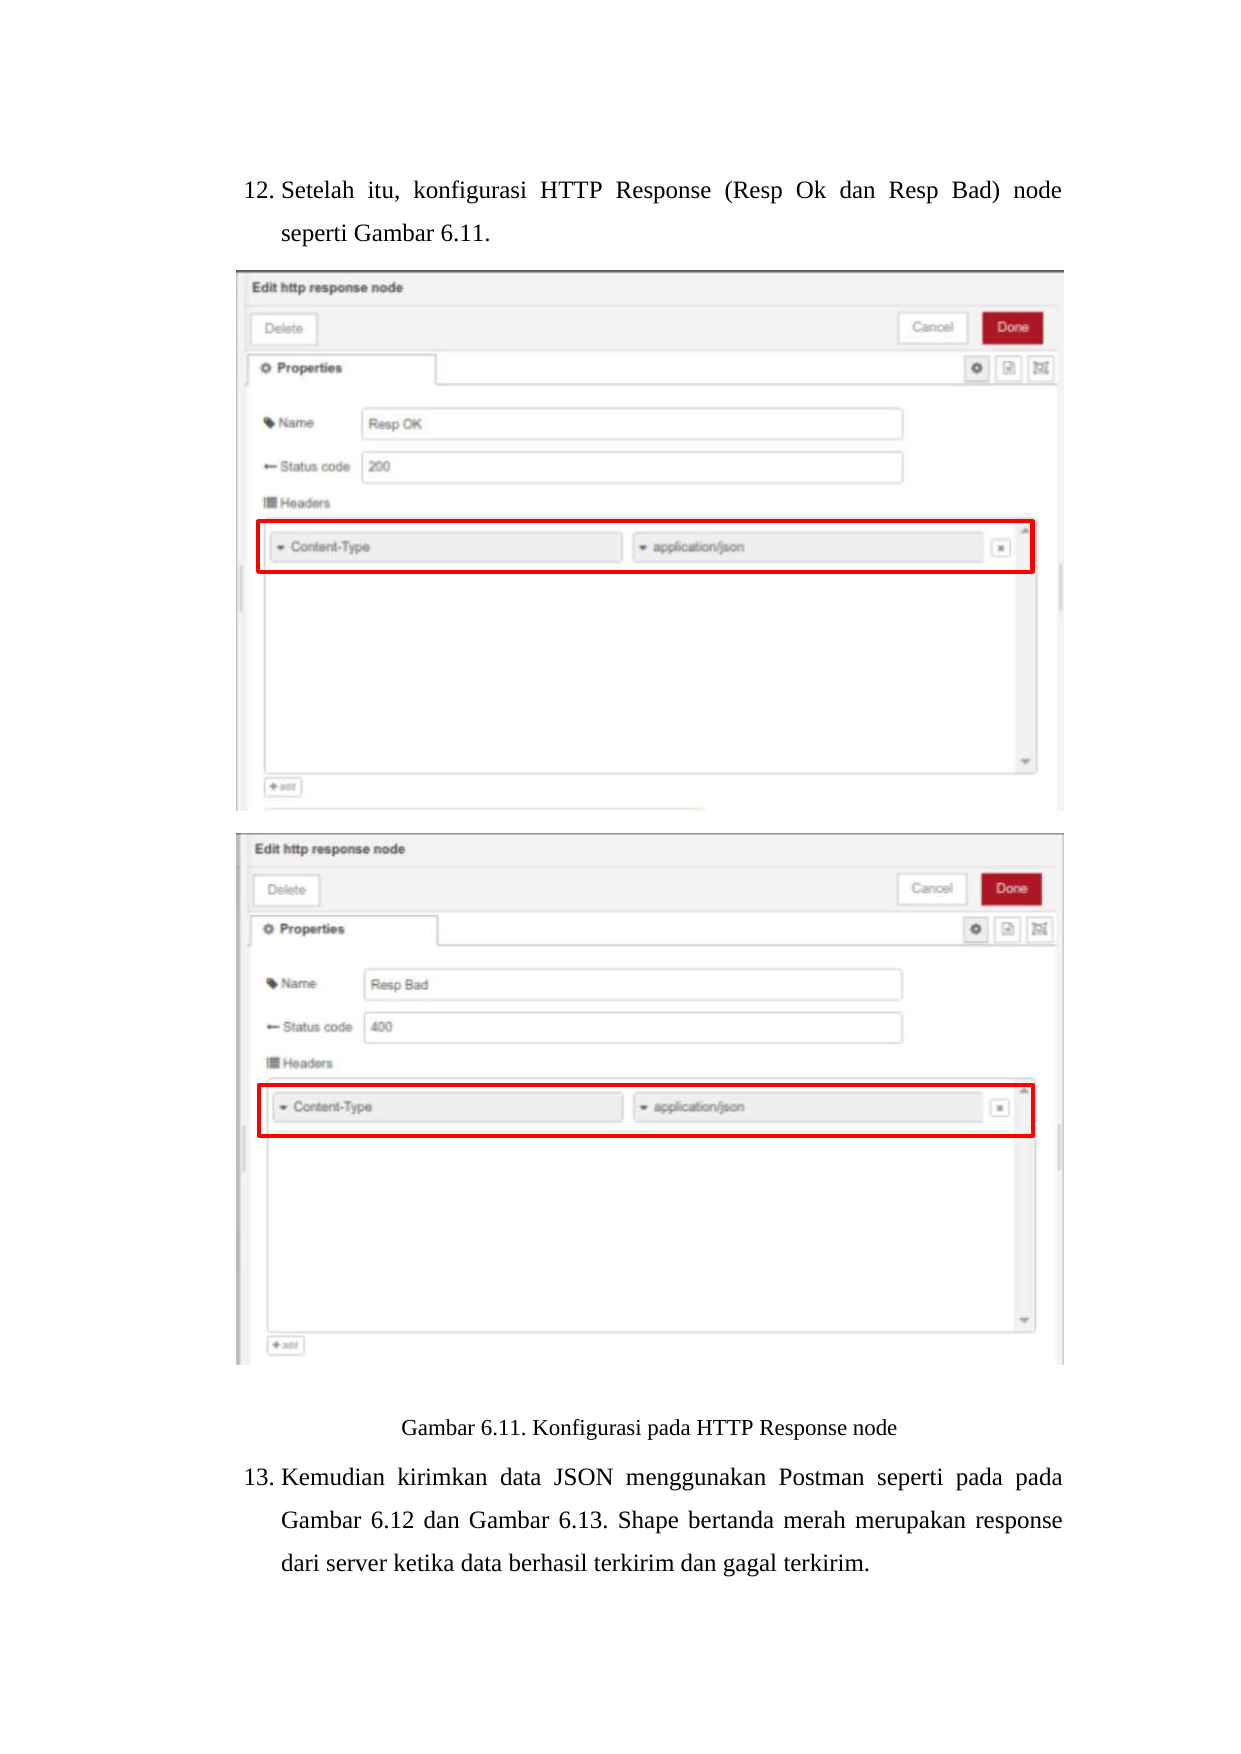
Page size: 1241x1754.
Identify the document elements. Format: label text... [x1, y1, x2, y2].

picture [236, 833, 1064, 1365]
list Kemudian kirimkan data JSON menggunakan Postman seperti pada pada Gambar 6.12 dan Gambar 6.13. Shape bertanda merah merupakan response dari server ketika data berhasil terkirim dan gagal terkirim. [243, 1462, 1064, 1577]
text Gambar 6.11. Konfigurasi pada HTTP Response node [401, 1414, 1113, 1441]
picture [236, 270, 1064, 811]
list Setelah itu, konfigurasi HTTP Response (Resp Ok dan Resp Bad) node seperti Gambar 6.11. [243, 175, 1063, 247]
